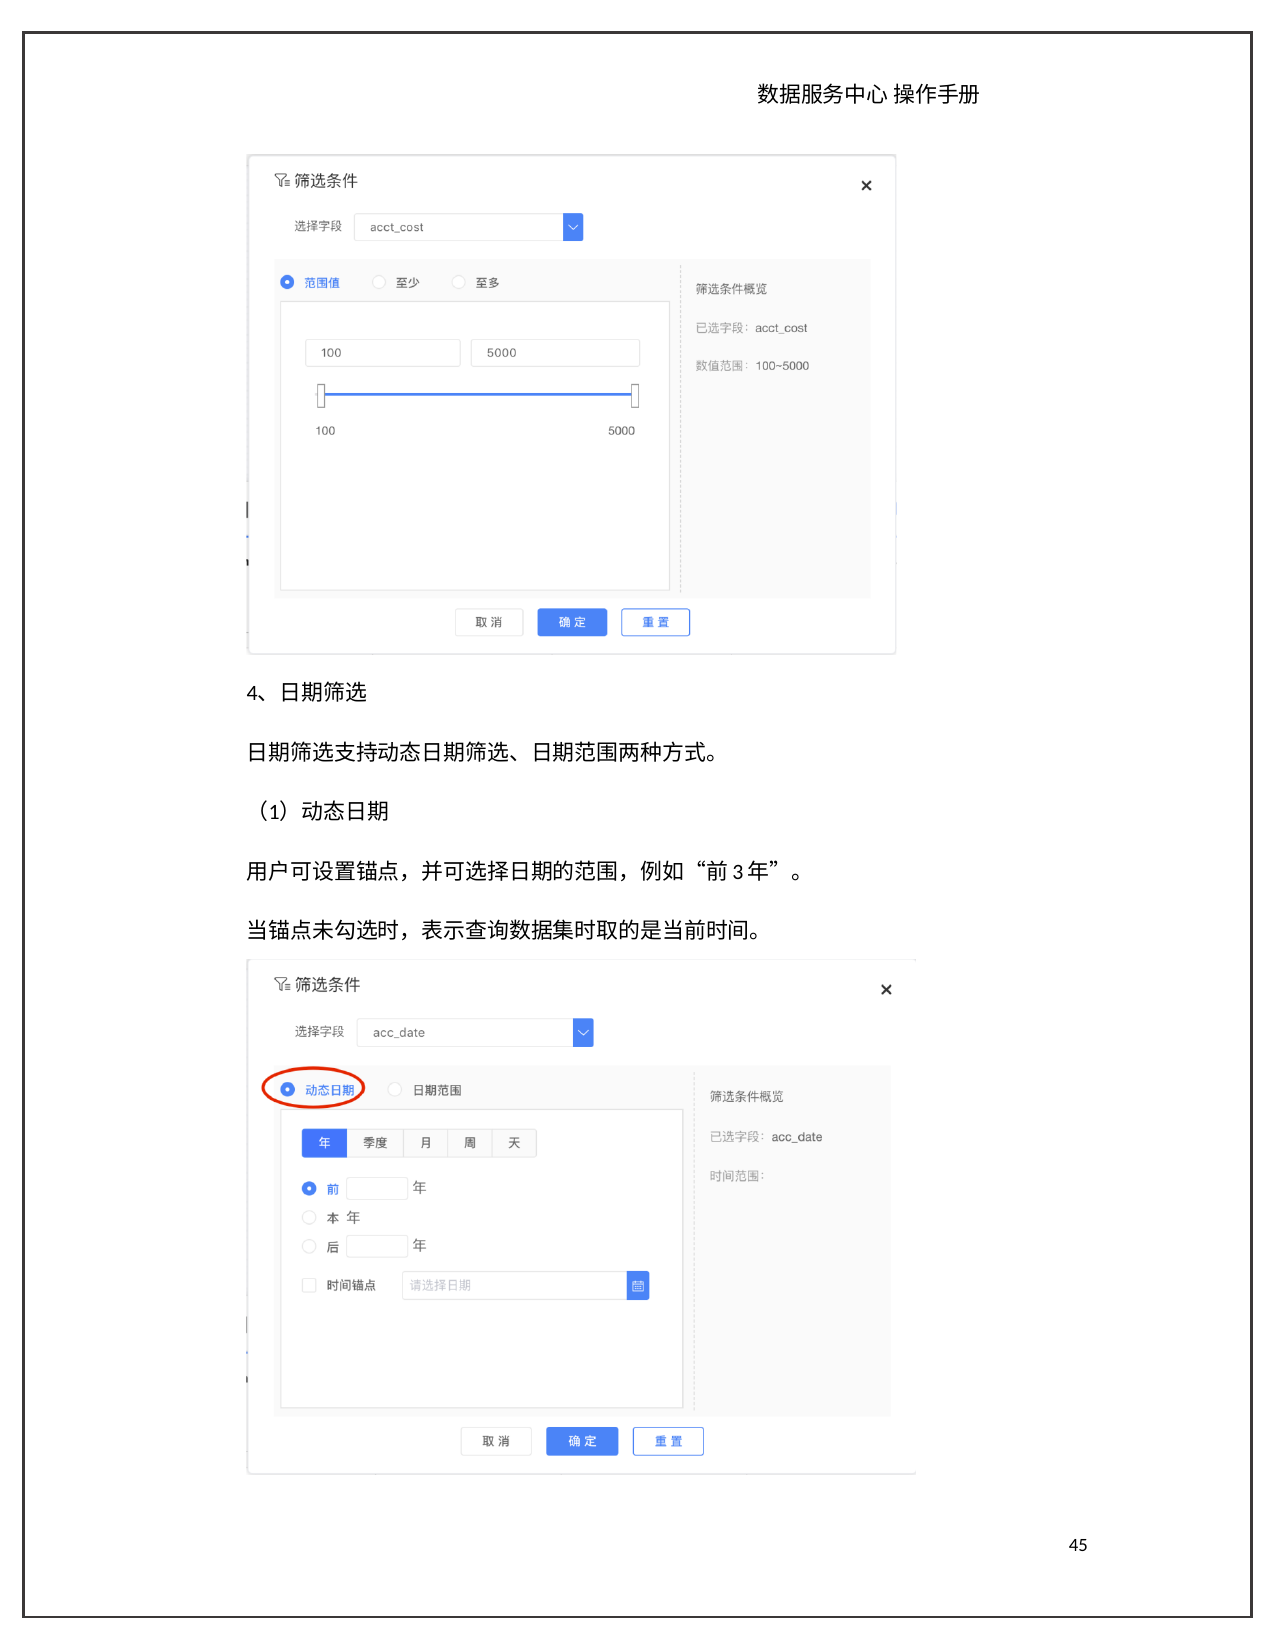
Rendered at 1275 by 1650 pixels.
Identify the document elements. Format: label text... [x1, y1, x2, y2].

text 当锚点未勾选时，表示查询数据集时取的是当前时间。 [187, 899, 1087, 959]
picture [246, 154, 897, 655]
text 用户可设置锚点，并可选择日期的范围，例如“前3年”。 [187, 840, 1087, 899]
text 日期筛选支持动态日期筛选、日期范围两种方式。 [187, 721, 1087, 780]
text 4、日期筛选 [187, 661, 1087, 721]
picture [246, 959, 916, 1475]
text （1）动态日期 [187, 780, 1087, 840]
